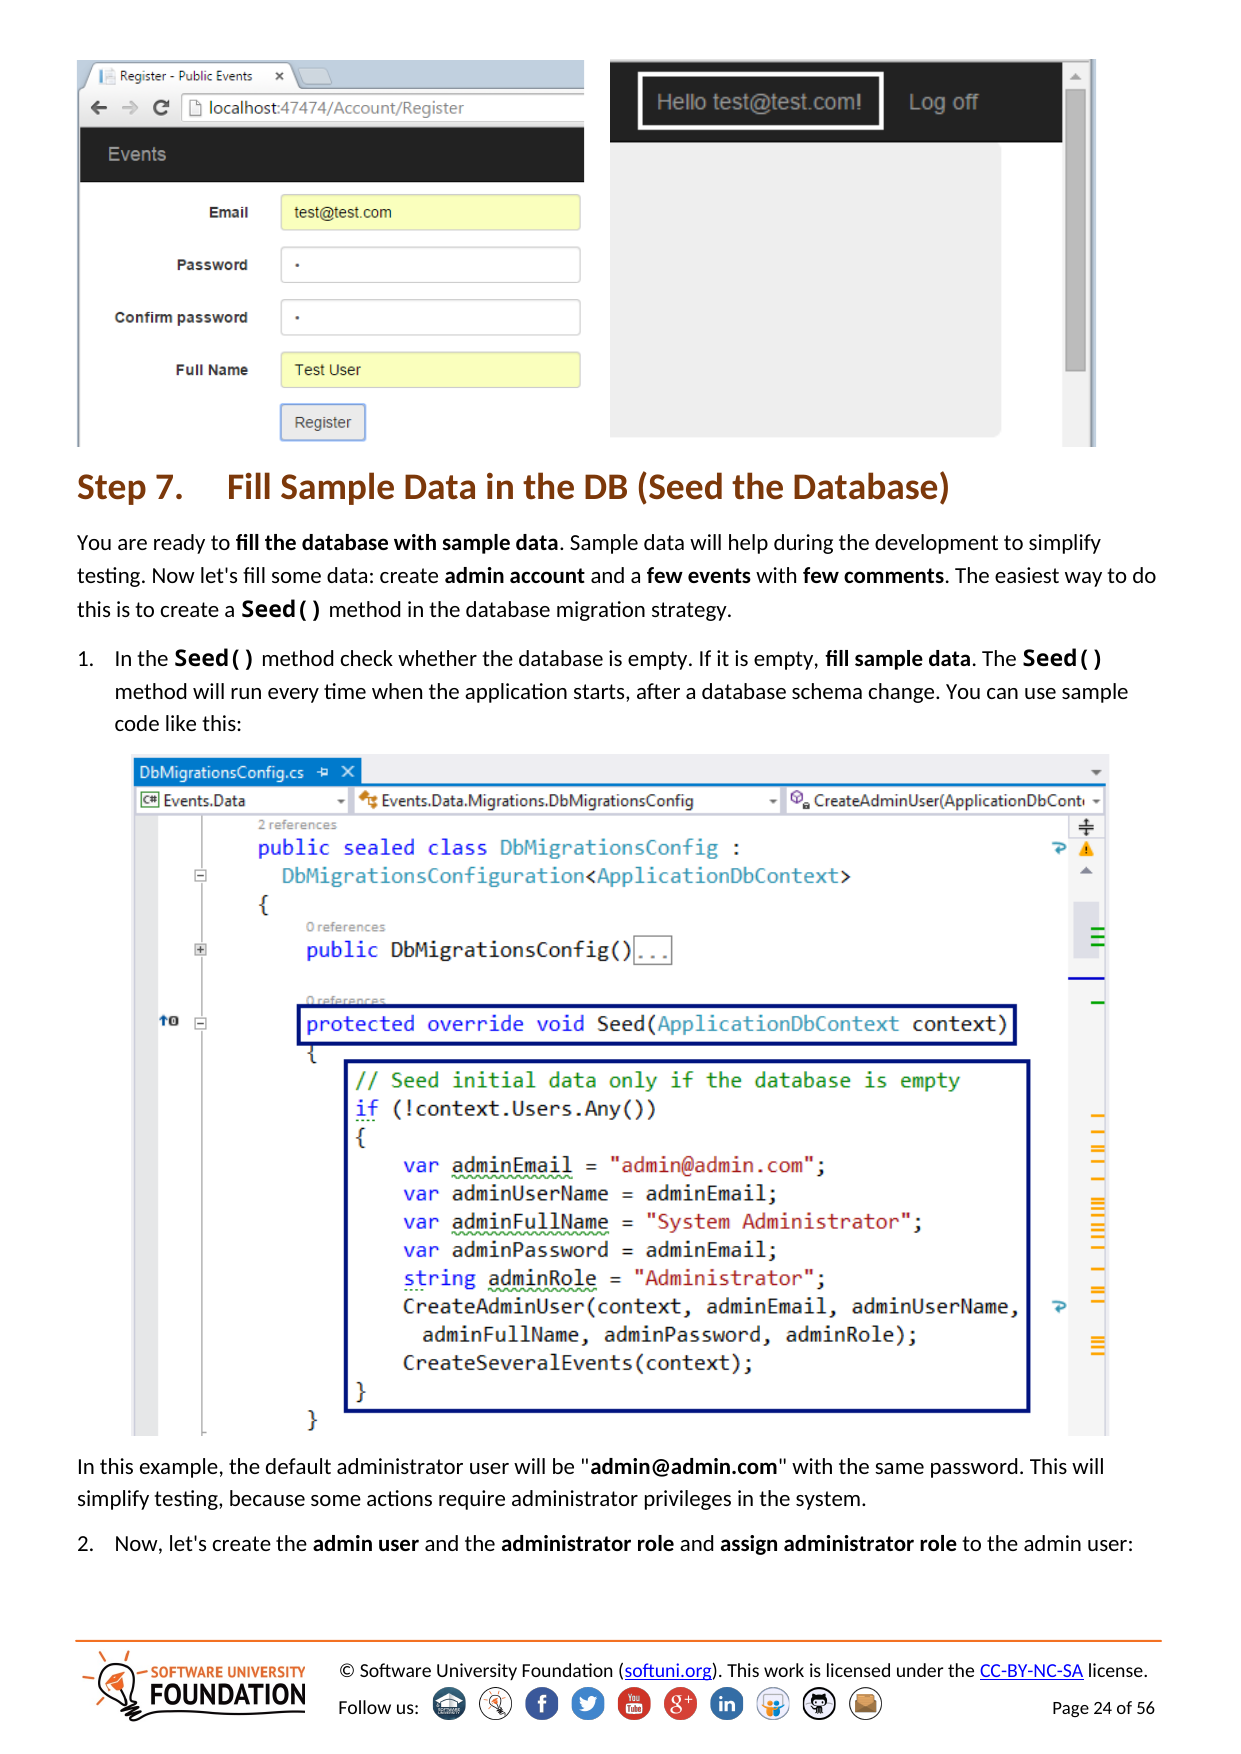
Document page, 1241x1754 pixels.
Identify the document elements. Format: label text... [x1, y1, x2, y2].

picture [802, 1687, 836, 1720]
text You are ready to fill the database with sample data. Sample data will help during the development to simplify testing. Now let's fill some data: create admin account and a few events with few comments. The easiest way to do this is to create a Seed() method in the database migration strategy. [77, 528, 1163, 625]
picture [610, 59, 1097, 447]
picture [664, 1687, 697, 1720]
picture [617, 1687, 651, 1720]
picture [525, 1687, 559, 1720]
picture [756, 1687, 790, 1720]
picture [131, 754, 1110, 1436]
picture [76, 60, 585, 447]
picture [479, 1687, 512, 1720]
picture [571, 1687, 605, 1720]
list In the Seed() method check whether the database is empty. If it is empty, fill sample data. The Seed() method will run every time when the application starts, after a database schema change. You can use sample code like this: [77, 642, 1163, 737]
picture [710, 1687, 744, 1720]
text In this example, the default administrator user will be "admin@admin.com" with the same password. This will simplify testing, because some actions require administrator privileges in the system. [77, 1452, 1163, 1512]
list Now, let's create the admin user and the administrator role and assign administrator role to the admin user: [77, 1529, 1163, 1557]
picture [432, 1687, 466, 1720]
picture [81, 1649, 305, 1722]
subtitle Fill Sample Data in the DB (Seed the Database) [77, 463, 1163, 509]
picture [849, 1687, 882, 1720]
